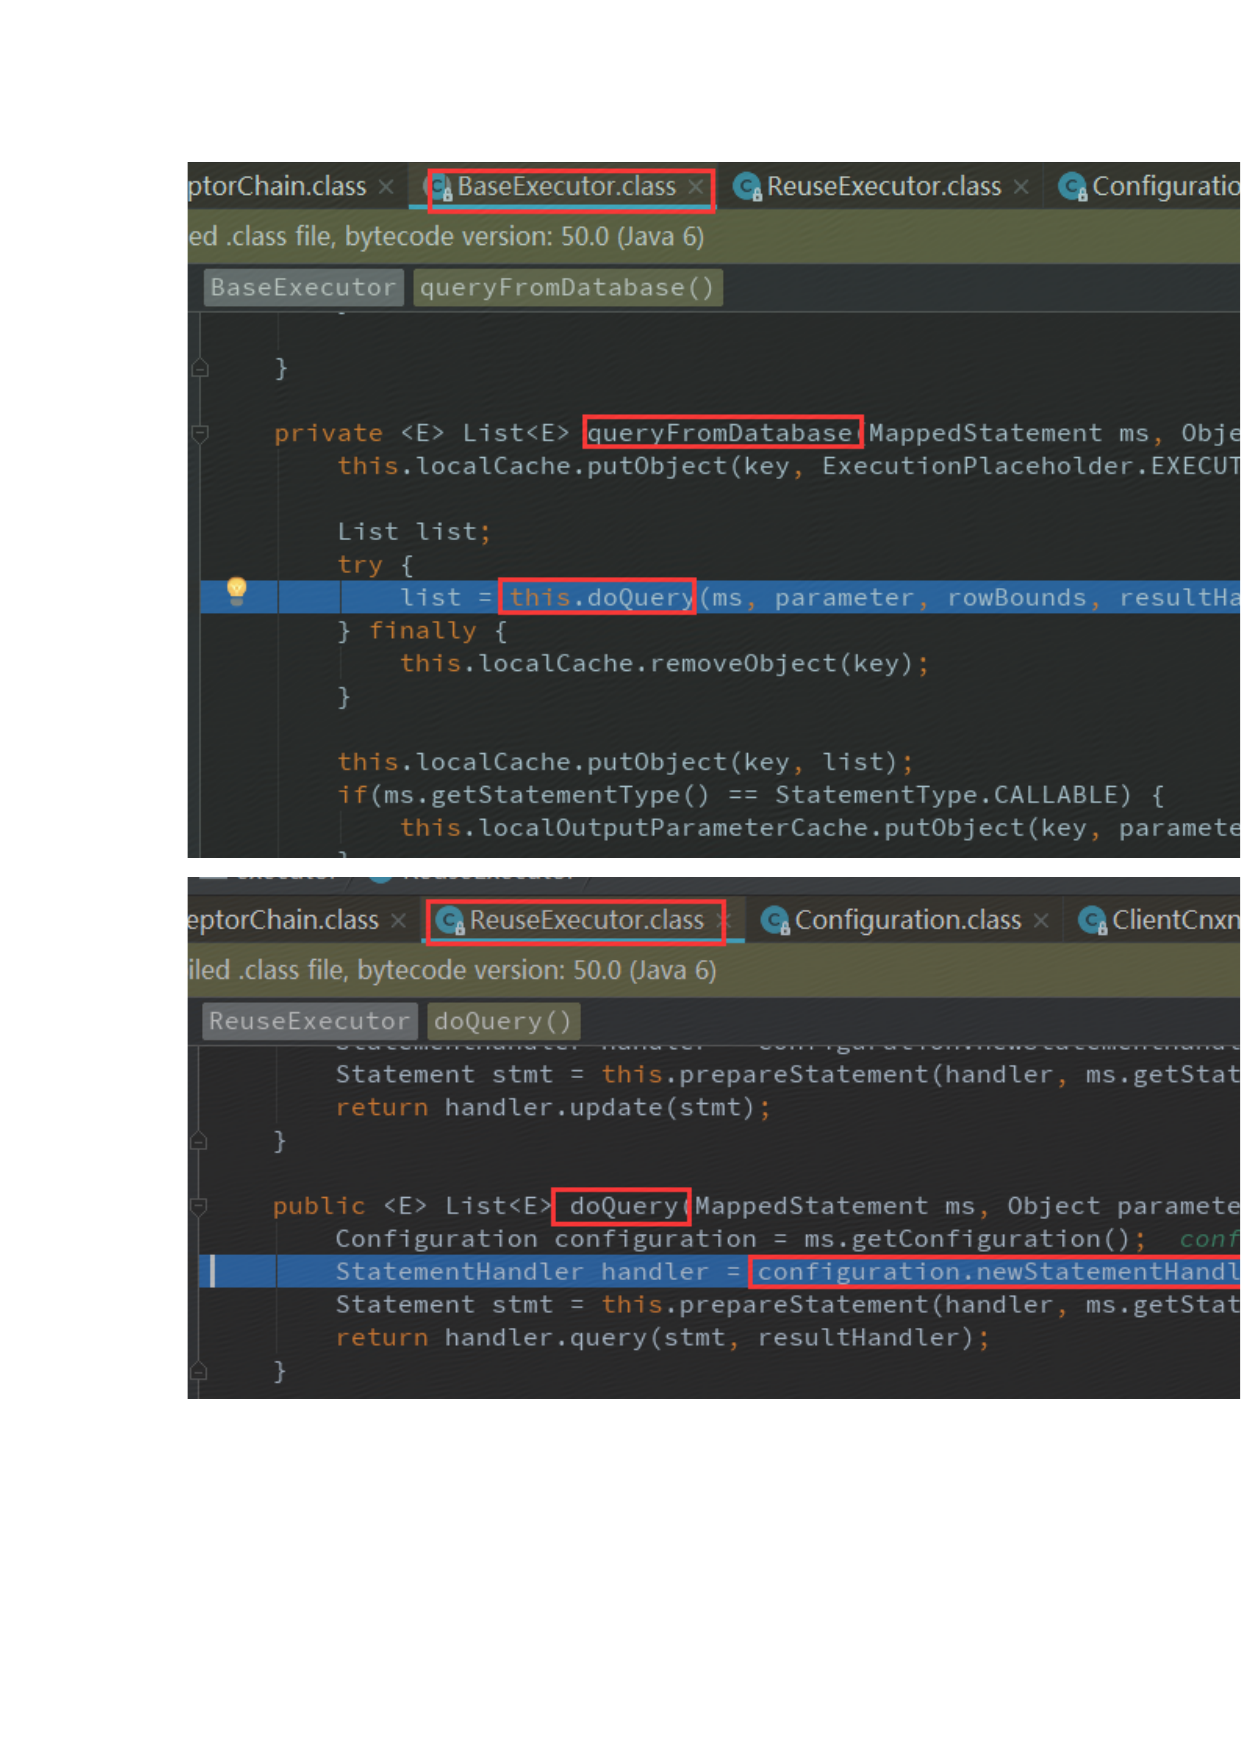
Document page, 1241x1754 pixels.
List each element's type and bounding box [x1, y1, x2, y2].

picture [187, 162, 1241, 858]
picture [187, 877, 1241, 1399]
